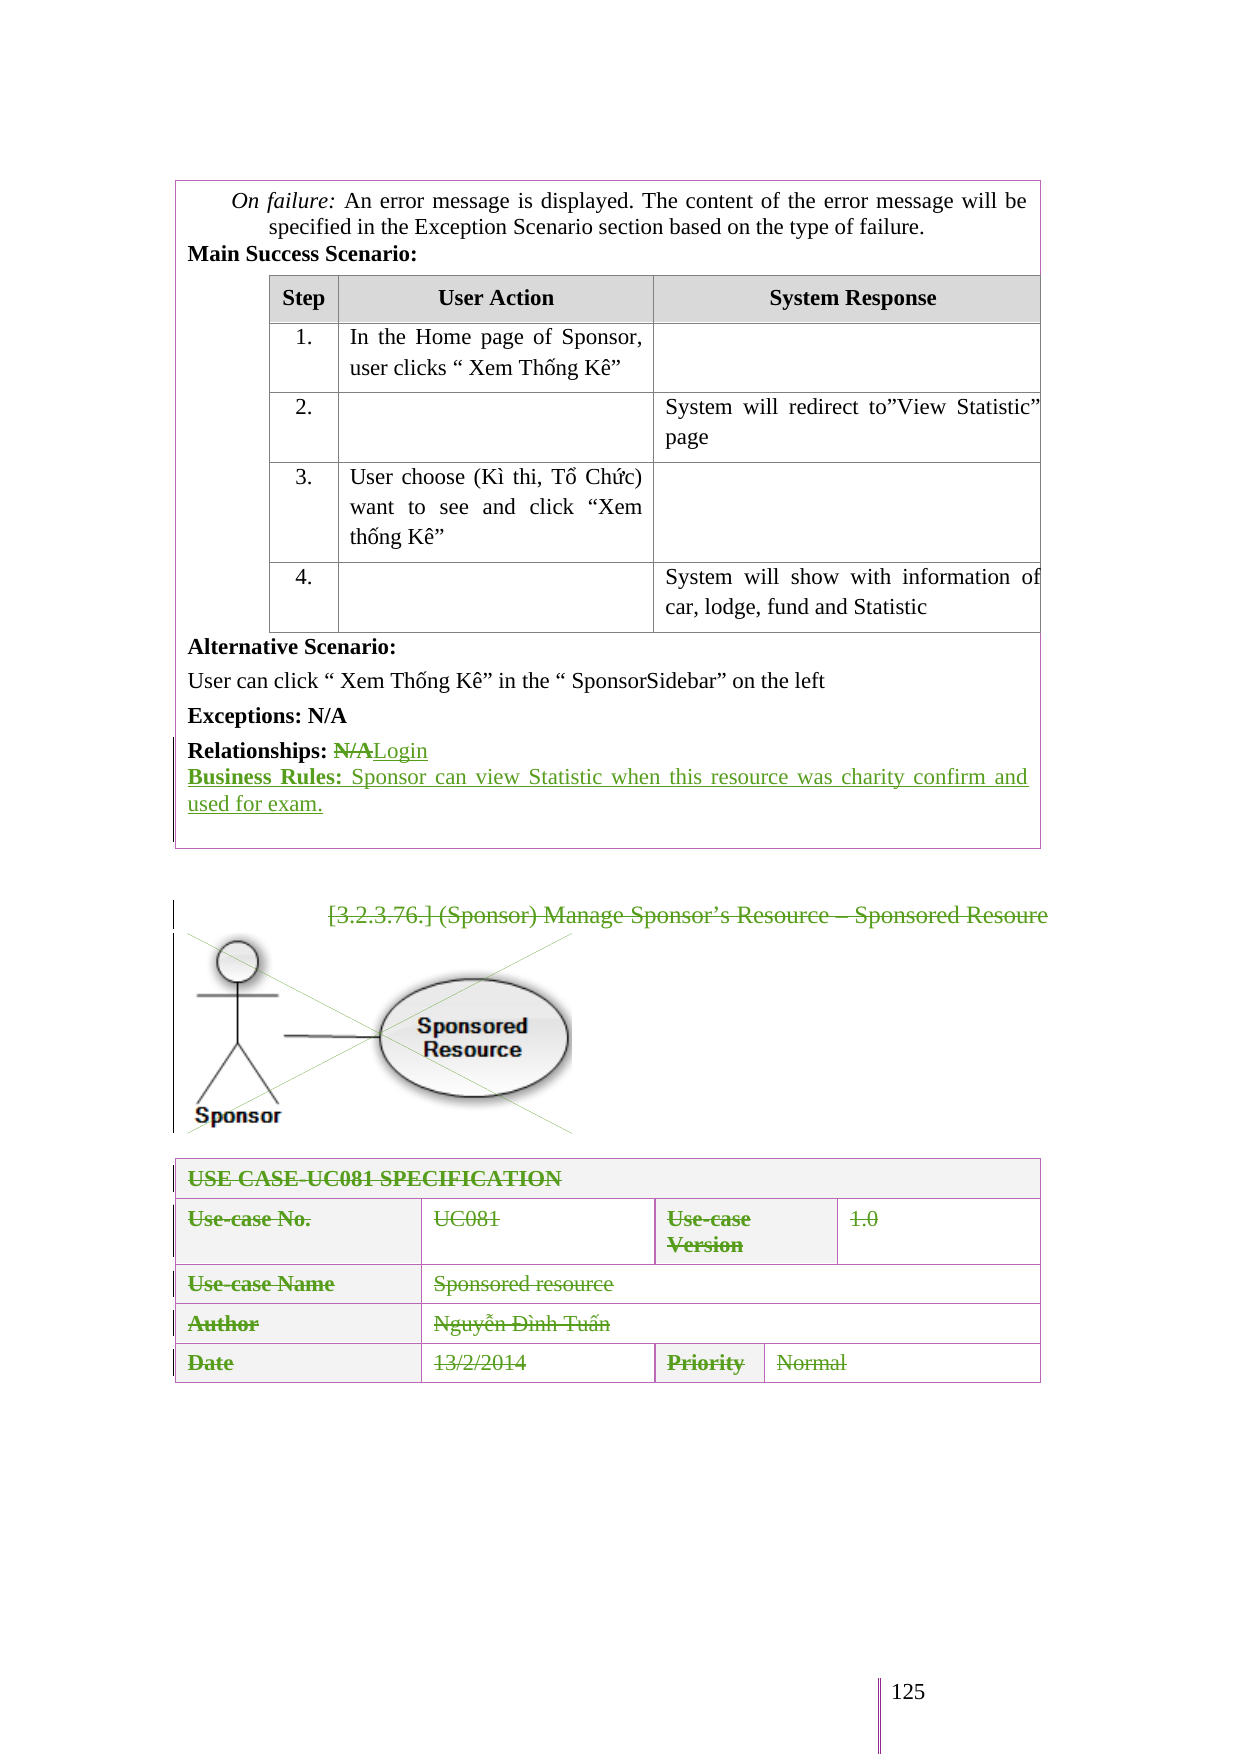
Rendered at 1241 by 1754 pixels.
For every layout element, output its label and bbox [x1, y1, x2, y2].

table_cell [176, 181, 1040, 848]
table_cell [422, 1344, 654, 1382]
table_cell [176, 1265, 421, 1303]
table_cell [422, 1265, 1040, 1303]
table_header [176, 1159, 1040, 1198]
picture [189, 1034, 570, 1134]
table_cell [176, 1344, 421, 1382]
picture [382, 934, 572, 1132]
table_cell [656, 1344, 764, 1382]
table_cell [656, 1199, 837, 1263]
table_cell [838, 1199, 1040, 1263]
table_cell [176, 1199, 421, 1263]
table_cell [422, 1304, 1040, 1342]
picture [189, 933, 570, 1032]
table_cell [176, 1304, 421, 1342]
table_cell [422, 1199, 654, 1263]
table_cell [765, 1344, 1040, 1382]
picture [187, 934, 378, 1132]
